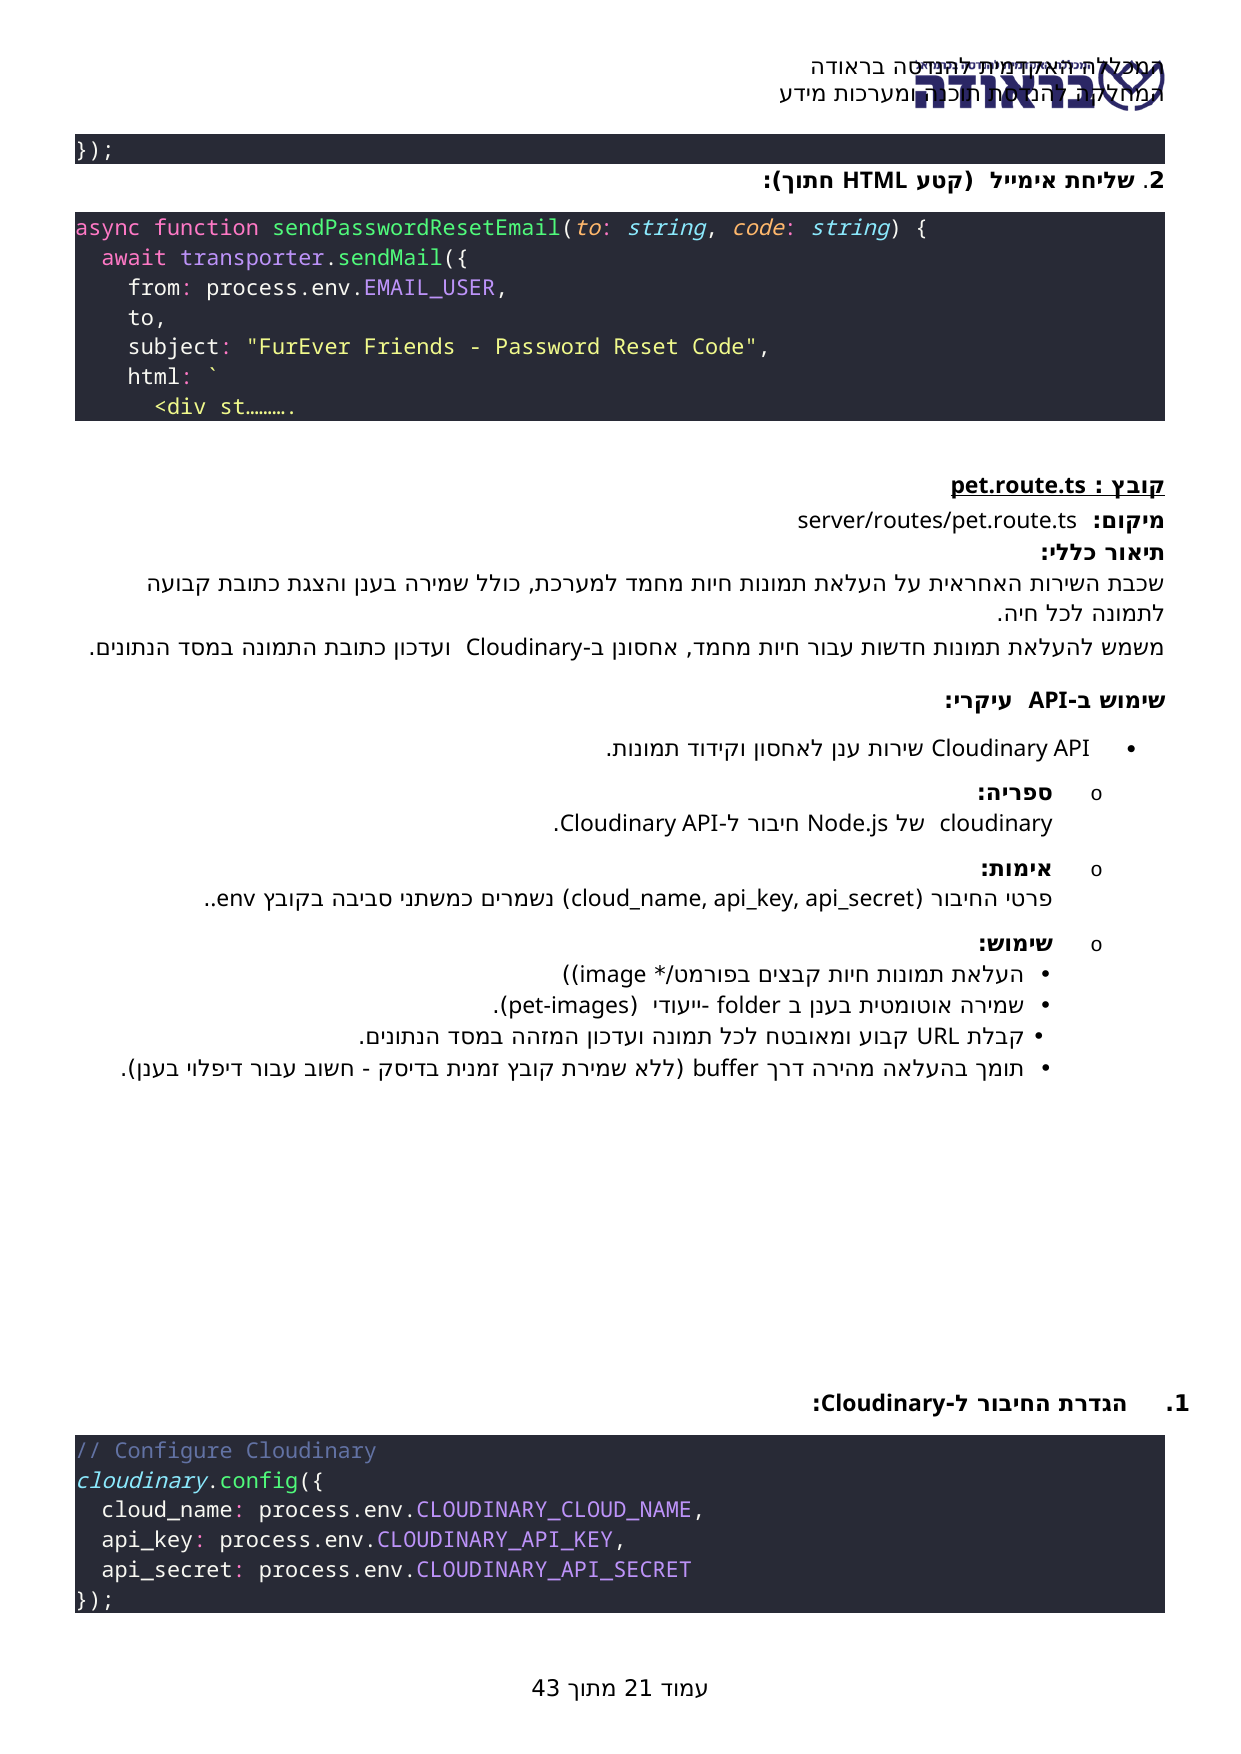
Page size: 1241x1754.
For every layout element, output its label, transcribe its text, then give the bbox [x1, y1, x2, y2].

text subject: "FurEver Friends - Password Reset Code", [75, 331, 1165, 361]
text api_secret: process.env.CLOUDINARY_API_SECRET [75, 1554, 1165, 1584]
text await transporter.sendMail({ [75, 242, 1165, 272]
text api_key: process.env.CLOUDINARY_API_KEY, [75, 1524, 1165, 1554]
text from: process.env.EMAIL_USER, [75, 272, 1165, 302]
list ספריה: cloudinary של Node.js חיבור ל-Cloudinary API. [75, 779, 1090, 838]
list Cloudinary API שירות ענן לאחסון וקידוד תמונות. [75, 731, 1128, 763]
text קובץ : pet.route.ts מיקום: server/routes/pet.route.ts תיאור כללי: שכבת השירות האחראית על העלאת תמונות חיות מחמד למערכת, כולל שמירה בענן והצגת כתובת קבועה לתמונה לכל חיה. משמש להעלאת תמונות חדשות עבור חיות מחמד, אחסונן ב-Cloudinary ועדכון כתובת התמונה במסד הנתונים. [75, 469, 1165, 662]
text cloudinary.config({ [75, 1464, 1165, 1494]
list הגדרת החיבור ל-Cloudinary: [75, 1387, 1165, 1418]
text <div st………. [75, 391, 1165, 421]
list אימות: פרטי החיבור (cloud_name, api_key, api_secret) נשמרים כמשתני סביבה בקובץ ‎.env. [75, 855, 1090, 913]
text }); [75, 134, 1165, 164]
text // Configure Cloudinary [75, 1435, 1165, 1464]
text cloud_name: process.env.CLOUDINARY_CLOUD_NAME, [75, 1494, 1165, 1524]
text to, [75, 302, 1165, 331]
text html: ` [75, 361, 1165, 391]
list שימוש: • העלאת תמונות חיות קבצים בפורמט/* image)) • שמירה אוטומטית בענן ב folder -ייעודי (pet-images). • קבלת URL קבוע ומאובטח לכל תמונה ועדכון המזהה במסד הנתונים. • תומך בהעלאה מהירה דרך buffer (ללא שמירת קובץ זמנית בדיסק - חשוב עבור דיפלוי בענן). [75, 930, 1090, 1083]
text }); [75, 1584, 1165, 1613]
text 2. שליחת אימייל (קטע HTML חתוך): [75, 164, 1165, 196]
text שימוש ב-API עיקרי: [75, 683, 1165, 715]
text async function sendPasswordResetEmail(to: string, code: string) { [75, 212, 1165, 242]
picture [907, 53, 1172, 116]
